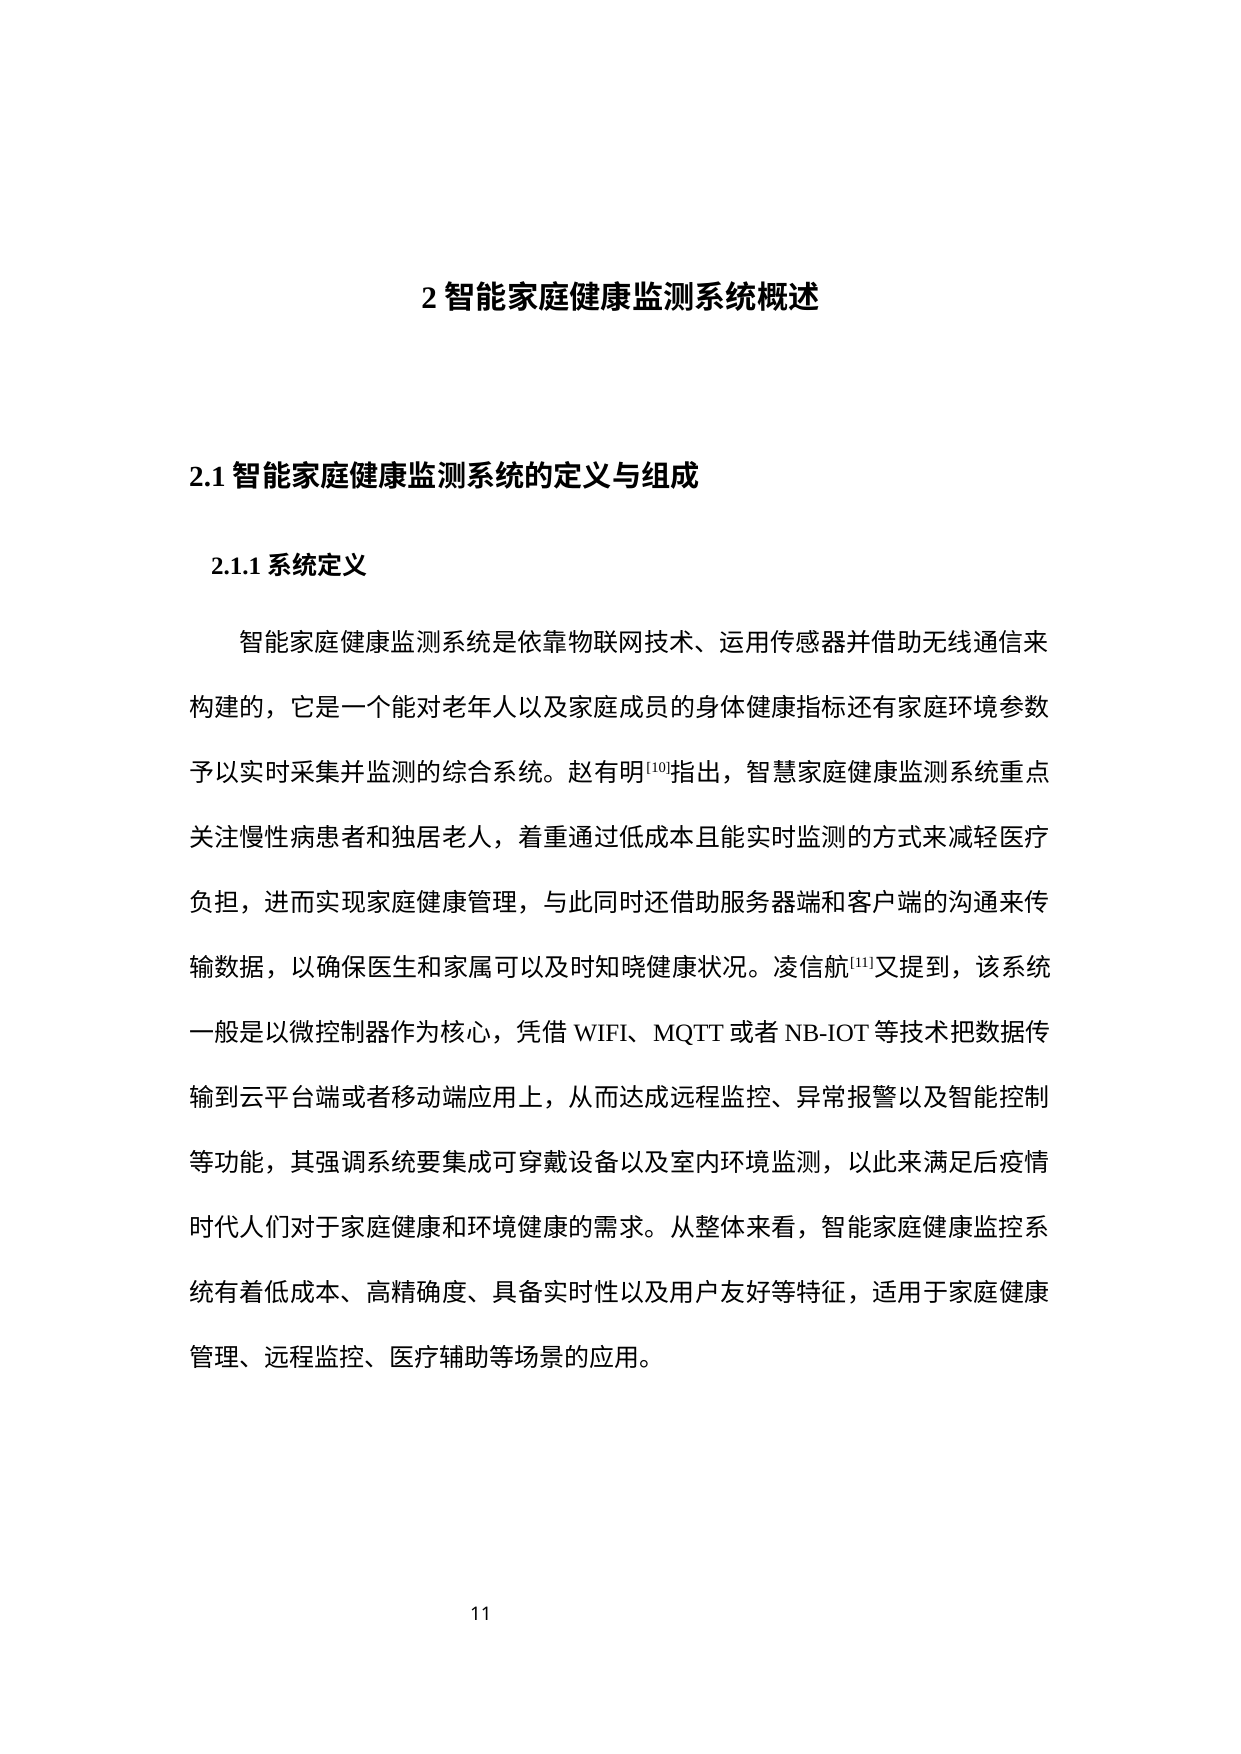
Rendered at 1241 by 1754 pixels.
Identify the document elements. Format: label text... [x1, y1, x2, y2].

subtitle 智能家庭健康监测系统概述 [189, 262, 1051, 327]
text 智能家庭健康监测系统是依靠物联网技术、运用传感器并借助无线通信来构建的，它是一个能对老年人以及家庭成员的身体健康指标还有家庭环境参数予以实时采集并监测的综合系统。赵有明[10]指出，智慧家庭健康监测系统重点关注慢性病患者和独居老人，着重通过低成本且能实时监测的方式来减轻医疗负担，进而实现家庭健康管理，与此同时还借助服务器端和客户端的沟通来传输数据，以确保医生和家属可以及时知晓健康状况。凌信航[11]又提到，该系统一般是以微控制器作为核心，凭借WIFI、MQTT或者NB-IOT等技术把数据传输到云平台端或者移动端应用上，从而达成远程监控、异常报警以及智能控制等功能，其强调系统要集成可穿戴设备以及室内环境监测，以此来满足后疫情时代人们对于家庭健康和环境健康的需求。从整体来看，智能家庭健康监控系统有着低成本、高精确度、具备实时性以及用户友好等特征，适用于家庭健康管理、远程监控、医疗辅助等场景的应用。 [189, 608, 1051, 1388]
subtitle 系统定义 [196, 531, 1051, 596]
subtitle 智能家庭健康监测系统的定义与组成 [189, 441, 1051, 506]
